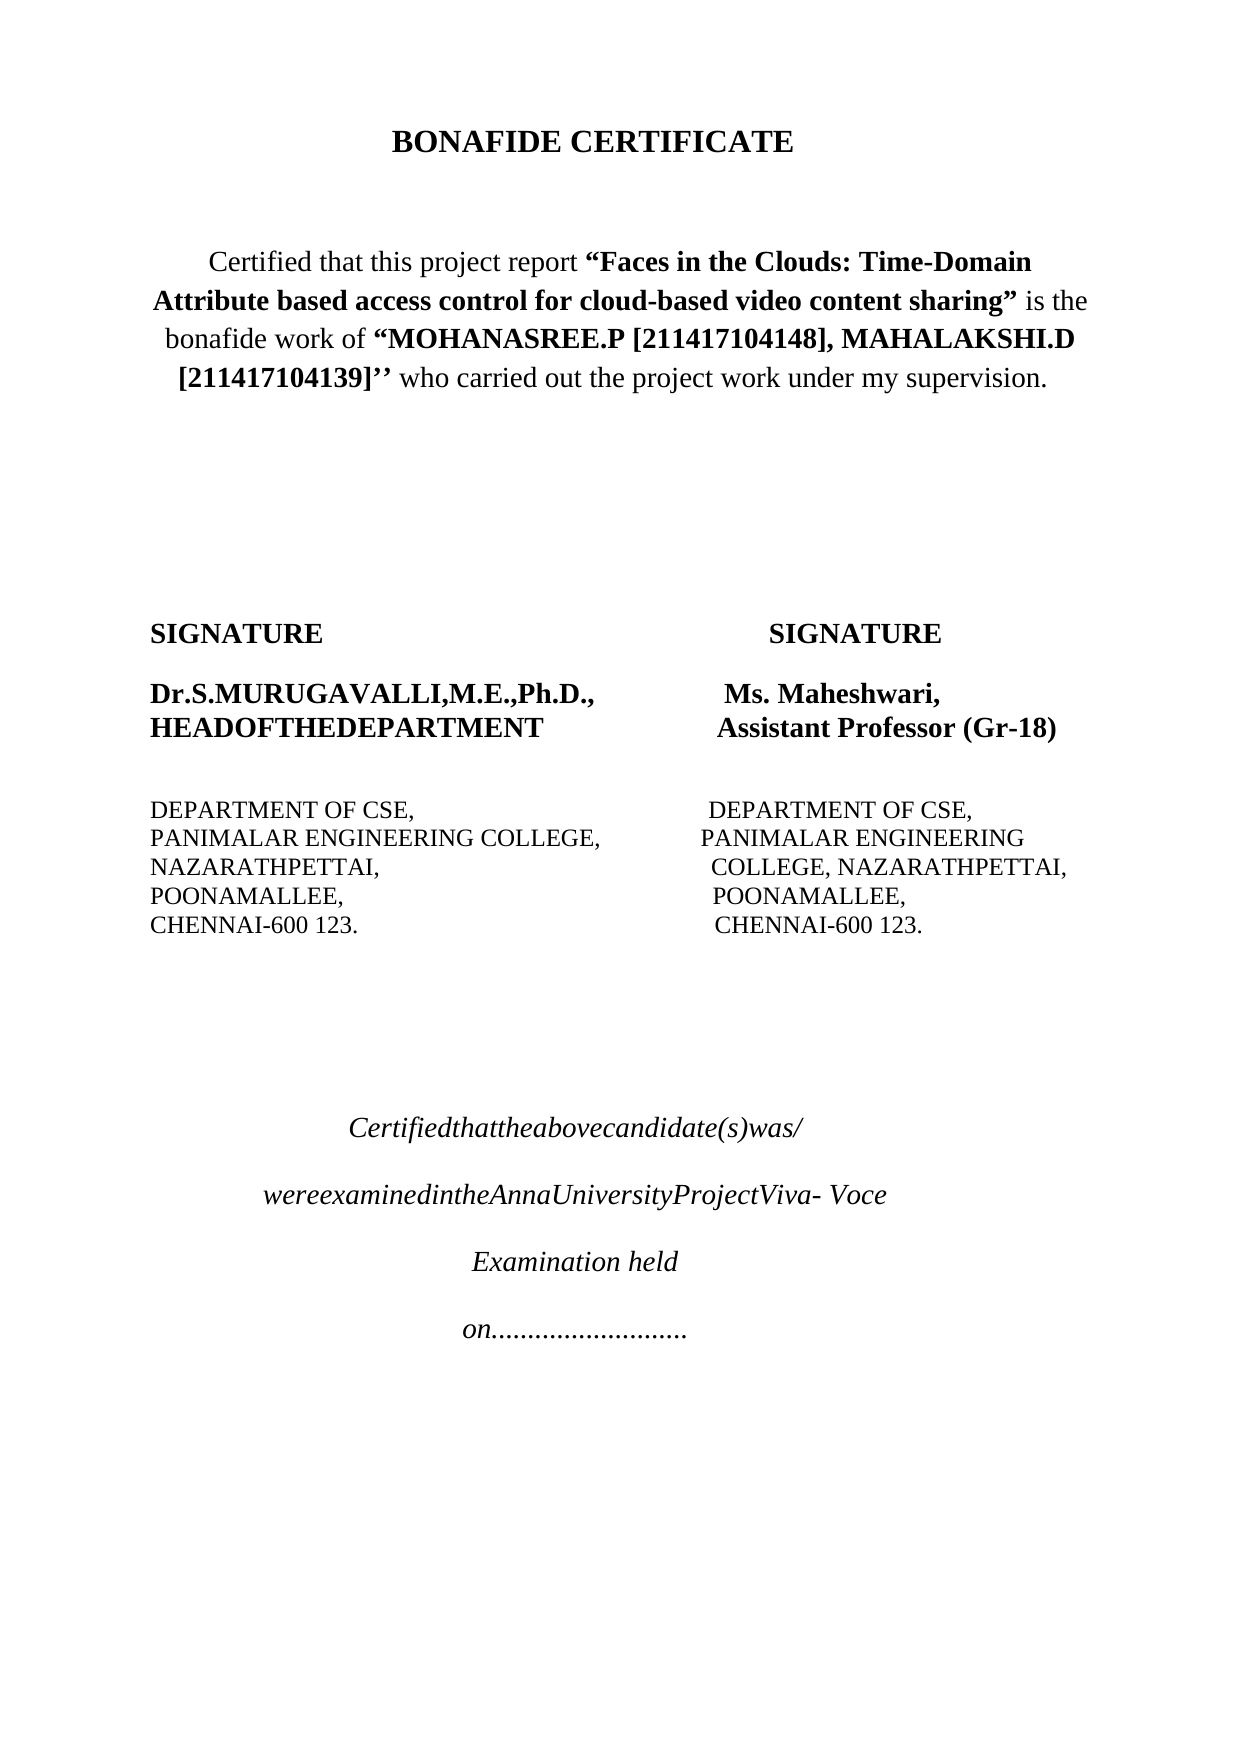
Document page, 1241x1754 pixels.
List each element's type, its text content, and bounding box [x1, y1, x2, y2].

text Dr.S.MURUGAVALLI,M.E.,Ph.D., Ms. Maheshwari, [150, 676, 1090, 710]
text DEPARTMENT OF CSE, DEPARTMENT OF CSE, [150, 795, 1090, 823]
text HEADOFTHEDEPARTMENT Assistant Professor (Gr-18) [150, 710, 1090, 743]
text POONAMALLEE, POONAMALLEE, [150, 881, 1090, 910]
text CHENNAI-600 123. CHENNAI-600 123. [150, 910, 1090, 938]
subtitle Certifiedthattheabovecandidate(s)was/wereexaminedintheAnnaUniversityProjectViva- Voce Examination held [219, 1110, 931, 1277]
subtitle on........................... [219, 1311, 931, 1344]
text SIGNATURE SIGNATURE [150, 616, 1090, 650]
text PANIMALAR ENGINEERING COLLEGE, PANIMALAR ENGINEERING NAZARATHPETTAI, COLLEGE, NAZARATHPETTAI, [150, 823, 1090, 881]
subtitle BONAFIDE CERTIFICATE [150, 122, 894, 159]
text Certified that this project report “Faces in the Clouds: Time-Domain Attribute based access control for cloud-based video content sharing” is the bonafide work of “MOHANASREE.P [211417104148], MAHALAKSHI.D [211417104139]’’ who carried out the project work under my supervision. [150, 244, 1090, 393]
